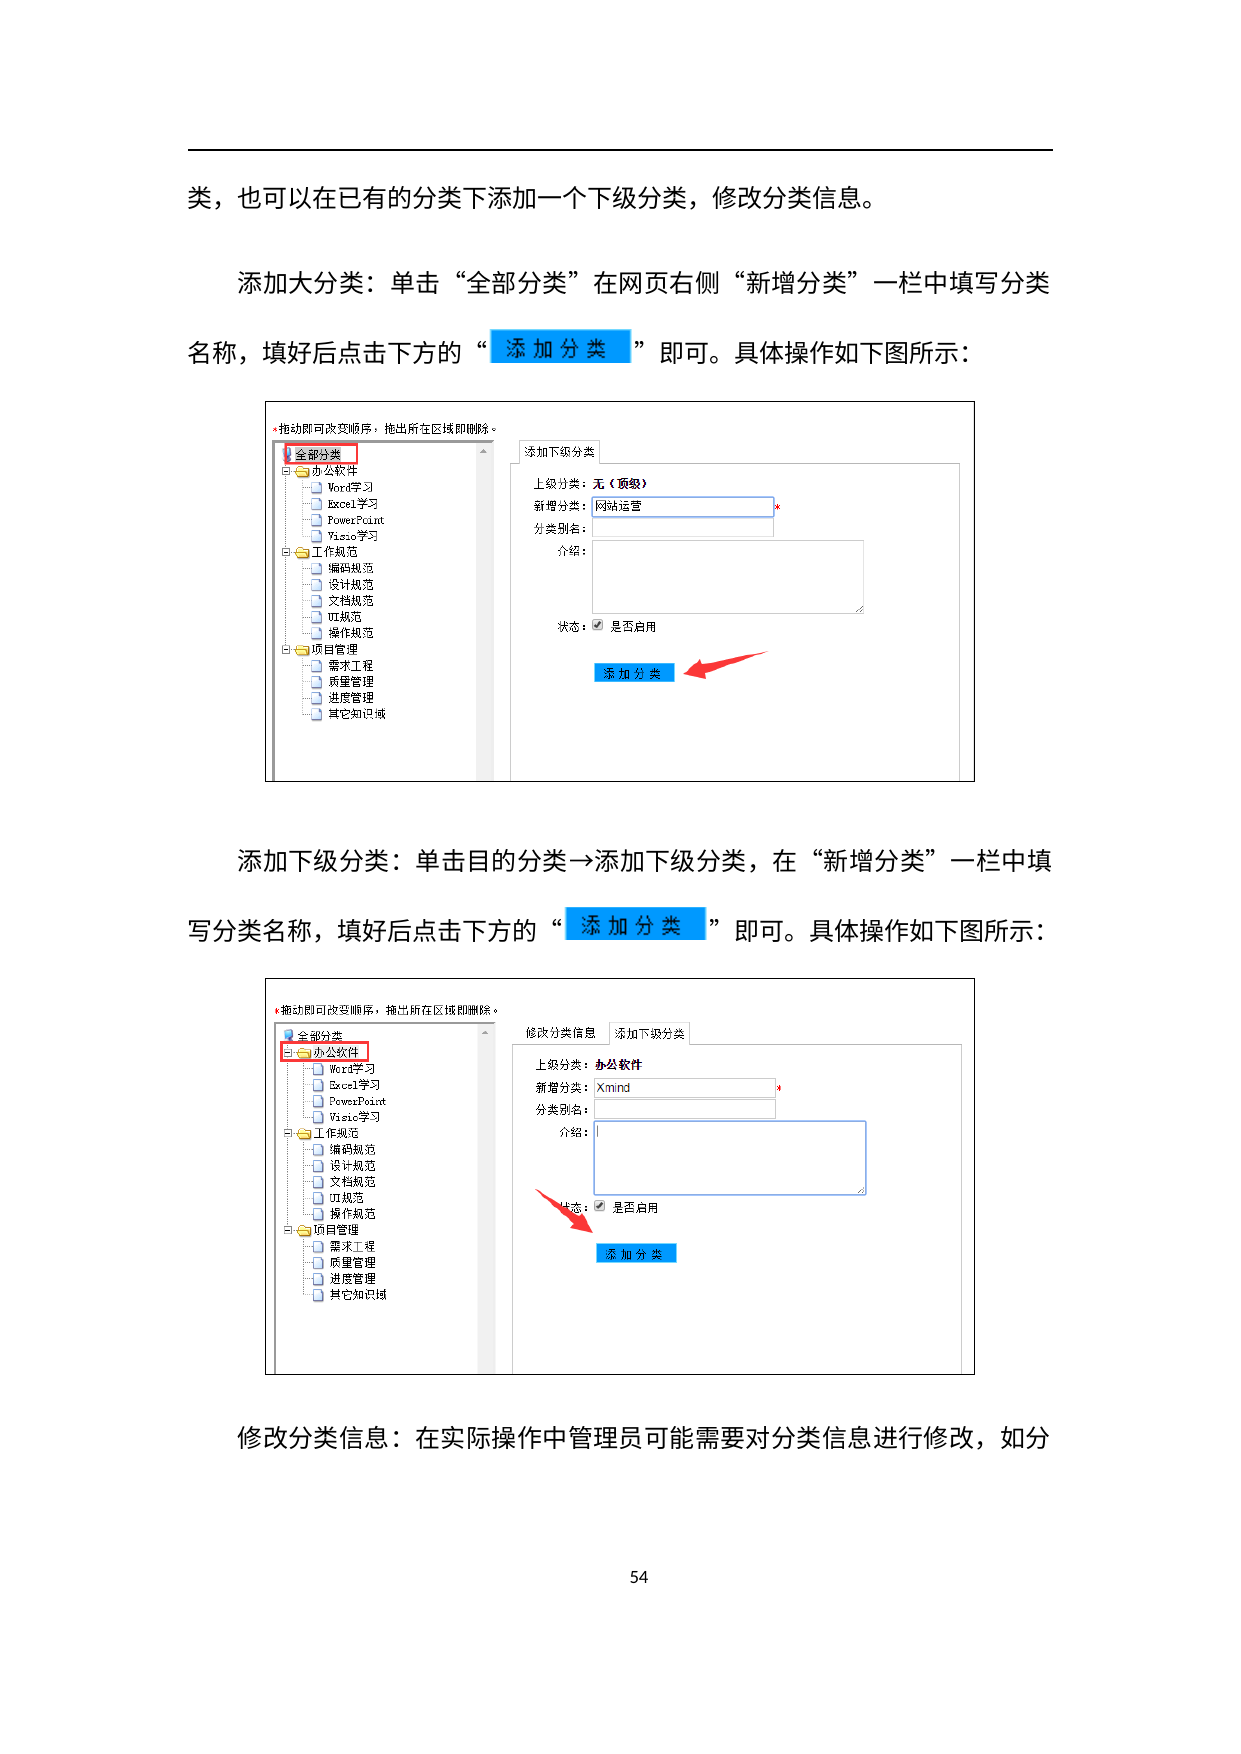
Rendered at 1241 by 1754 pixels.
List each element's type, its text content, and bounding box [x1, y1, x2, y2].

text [187, 1403, 1053, 1471]
text 添加下级分类：单击目的分类→添加下级分类，在“新增分类”一栏中填写分类名称，填好后点击下方的“”即可。具体操作如下图所示： [187, 825, 1053, 961]
picture [266, 979, 974, 1374]
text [187, 163, 1053, 231]
text 添加大分类：单击“全部分类”在网页右侧“新增分类”一栏中填写分类名称，填好后点击下方的“”即可。具体操作如下图所示： [187, 248, 1053, 384]
picture [487, 329, 635, 363]
picture [266, 402, 974, 781]
picture [562, 907, 710, 940]
